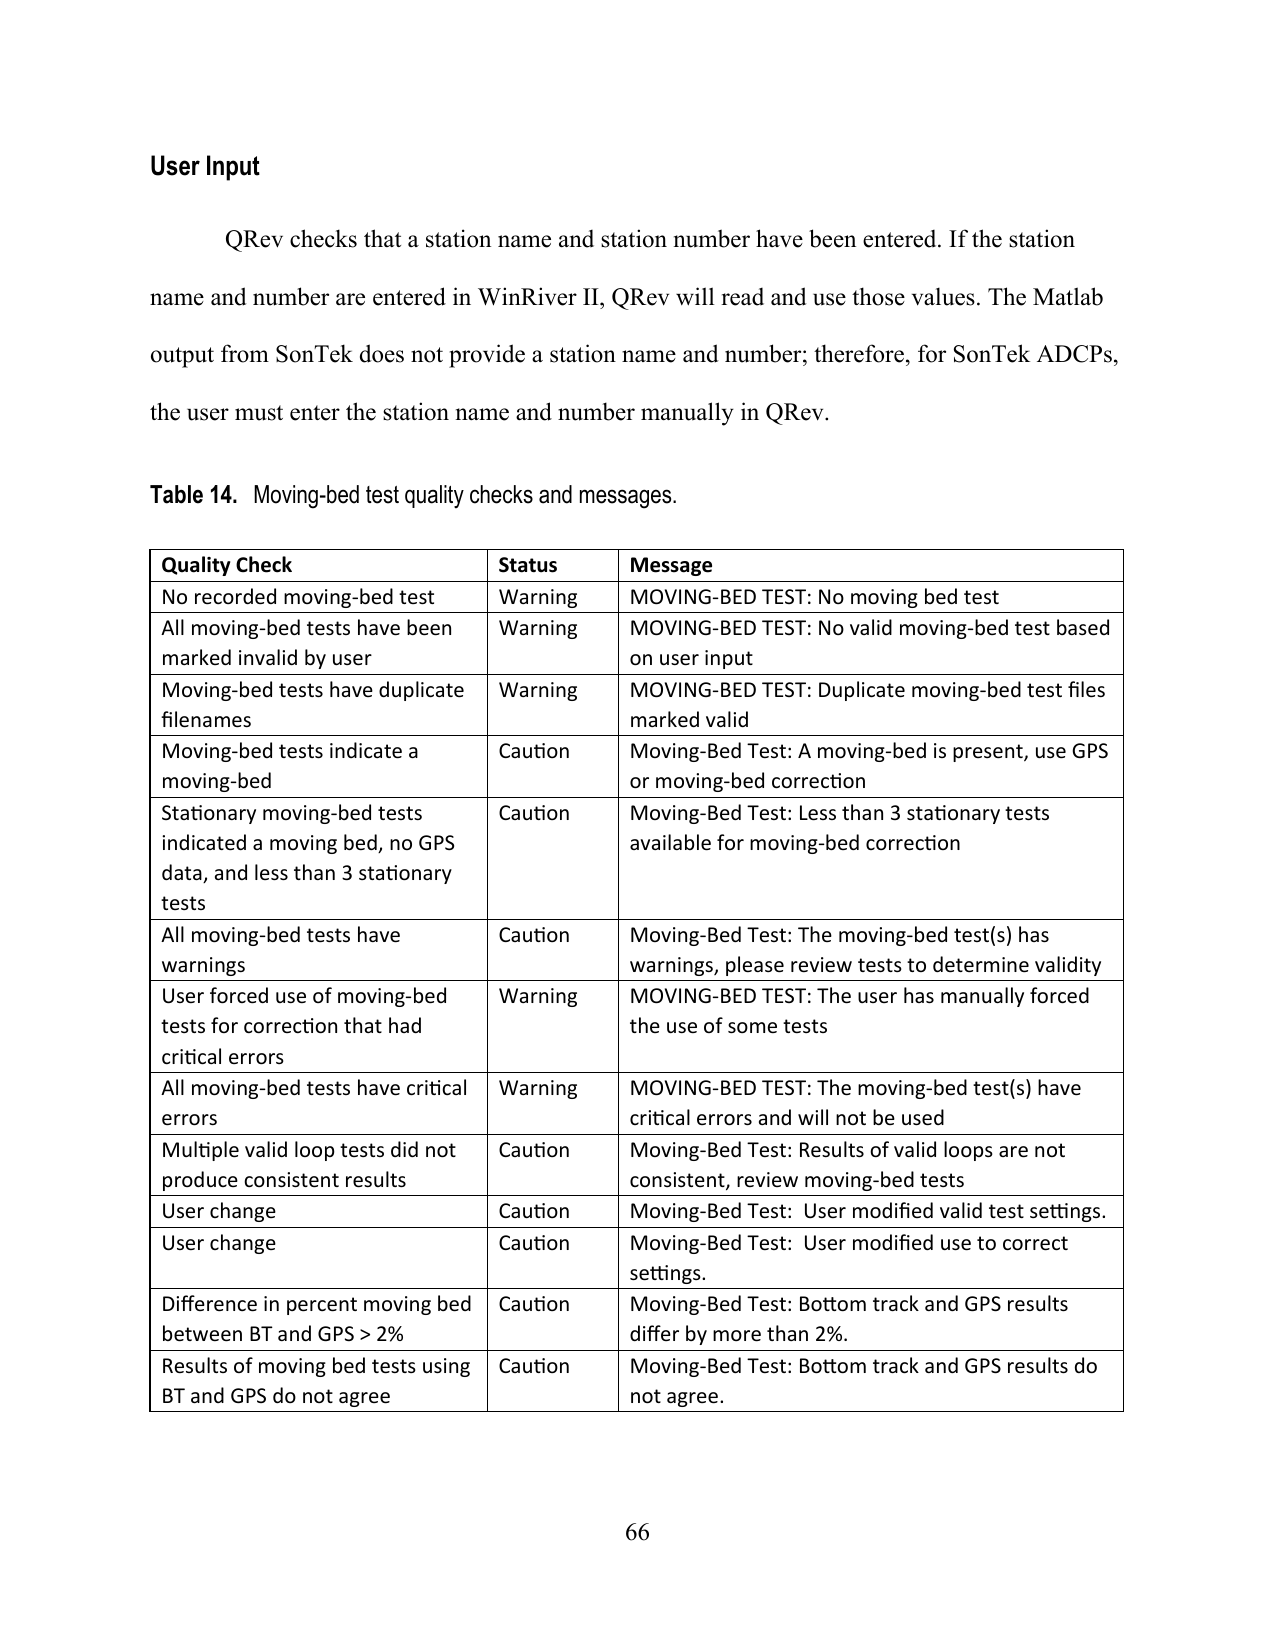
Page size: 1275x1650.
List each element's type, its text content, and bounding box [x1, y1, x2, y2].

table_cell Caution [488, 1196, 618, 1227]
table_cell Moving-Bed Test: Bottom track and GPS results do not agree. [619, 1351, 1123, 1411]
table_cell MOVING-BED TEST: The moving-bed test(s) have critical errors and will not be used [619, 1073, 1123, 1134]
table_cell Caution [488, 798, 618, 919]
table_cell All moving-bed tests have warnings [151, 920, 487, 980]
table_cell User change [151, 1196, 487, 1227]
table_cell Moving-Bed Test: User modified valid test settings. [619, 1196, 1123, 1227]
table_cell Moving-Bed Test: Results of valid loops are not consistent, review moving-bed tests [619, 1135, 1123, 1195]
table_cell Difference in percent moving bed between BT and GPS > 2% [151, 1289, 487, 1350]
table_cell MOVING-BED TEST: No moving bed test [619, 582, 1123, 612]
table_cell Warning [488, 1073, 618, 1134]
table_cell Moving-bed tests indicate a moving-bed [151, 736, 487, 797]
table_header Message [619, 550, 1123, 581]
table_cell All moving-bed tests have critical errors [151, 1073, 487, 1134]
table_cell Moving-Bed Test: The moving-bed test(s) has warnings, please review tests to determine validity [619, 920, 1123, 980]
table_cell MOVING-BED TEST: Duplicate moving-bed test files marked valid [619, 675, 1123, 735]
table_cell No recorded moving-bed test [151, 582, 487, 612]
table_cell Results of moving bed tests using BT and GPS do not agree [151, 1351, 487, 1411]
table_cell User change [151, 1228, 487, 1288]
text QRev checks that a station name and station number have been entered. If the station name and number are entered in WinRiver II, QRev will read and use those values. The Matlab output from SonTek does not provide a station name and number; therefore, for SonTek ADCPs, the user must enter the station name and number manually in QRev. [150, 224, 1125, 426]
table_cell Moving-bed tests have duplicate filenames [151, 675, 487, 735]
subtitle User Input [150, 150, 1125, 181]
table_cell Warning [488, 582, 618, 612]
table_cell Stationary moving-bed tests indicated a moving bed, no GPS data, and less than 3 stationary tests [151, 798, 487, 919]
table_cell Caution [488, 1228, 618, 1288]
table_cell Moving-Bed Test: A moving-bed is present, use GPS or moving-bed correction [619, 736, 1123, 797]
table_cell Moving-Bed Test: Less than 3 stationary tests available for moving-bed correction [619, 798, 1123, 919]
title Moving-bed test quality checks and messages. [150, 479, 1125, 508]
table_cell User forced use of moving-bed tests for correction that had critical errors [151, 981, 487, 1072]
table_cell Multiple valid loop tests did not produce consistent results [151, 1135, 487, 1195]
table_cell Caution [488, 1351, 618, 1411]
table_header Status [488, 550, 618, 581]
table_cell Warning [488, 675, 618, 735]
table_cell Moving-Bed Test: Bottom track and GPS results differ by more than 2%. [619, 1289, 1123, 1350]
table_cell Warning [488, 613, 618, 674]
table_cell Caution [488, 736, 618, 797]
table_cell All moving-bed tests have been marked invalid by user [151, 613, 487, 674]
table_header Quality Check [151, 550, 487, 581]
table_cell MOVING-BED TEST: No valid moving-bed test based on user input [619, 613, 1123, 674]
table_cell Caution [488, 920, 618, 980]
table_cell Moving-Bed Test: User modified use to correct settings. [619, 1228, 1123, 1288]
table_cell Caution [488, 1135, 618, 1195]
table_cell MOVING-BED TEST: The user has manually forced the use of some tests [619, 981, 1123, 1072]
table_cell Warning [488, 981, 618, 1072]
table_cell Caution [488, 1289, 618, 1350]
